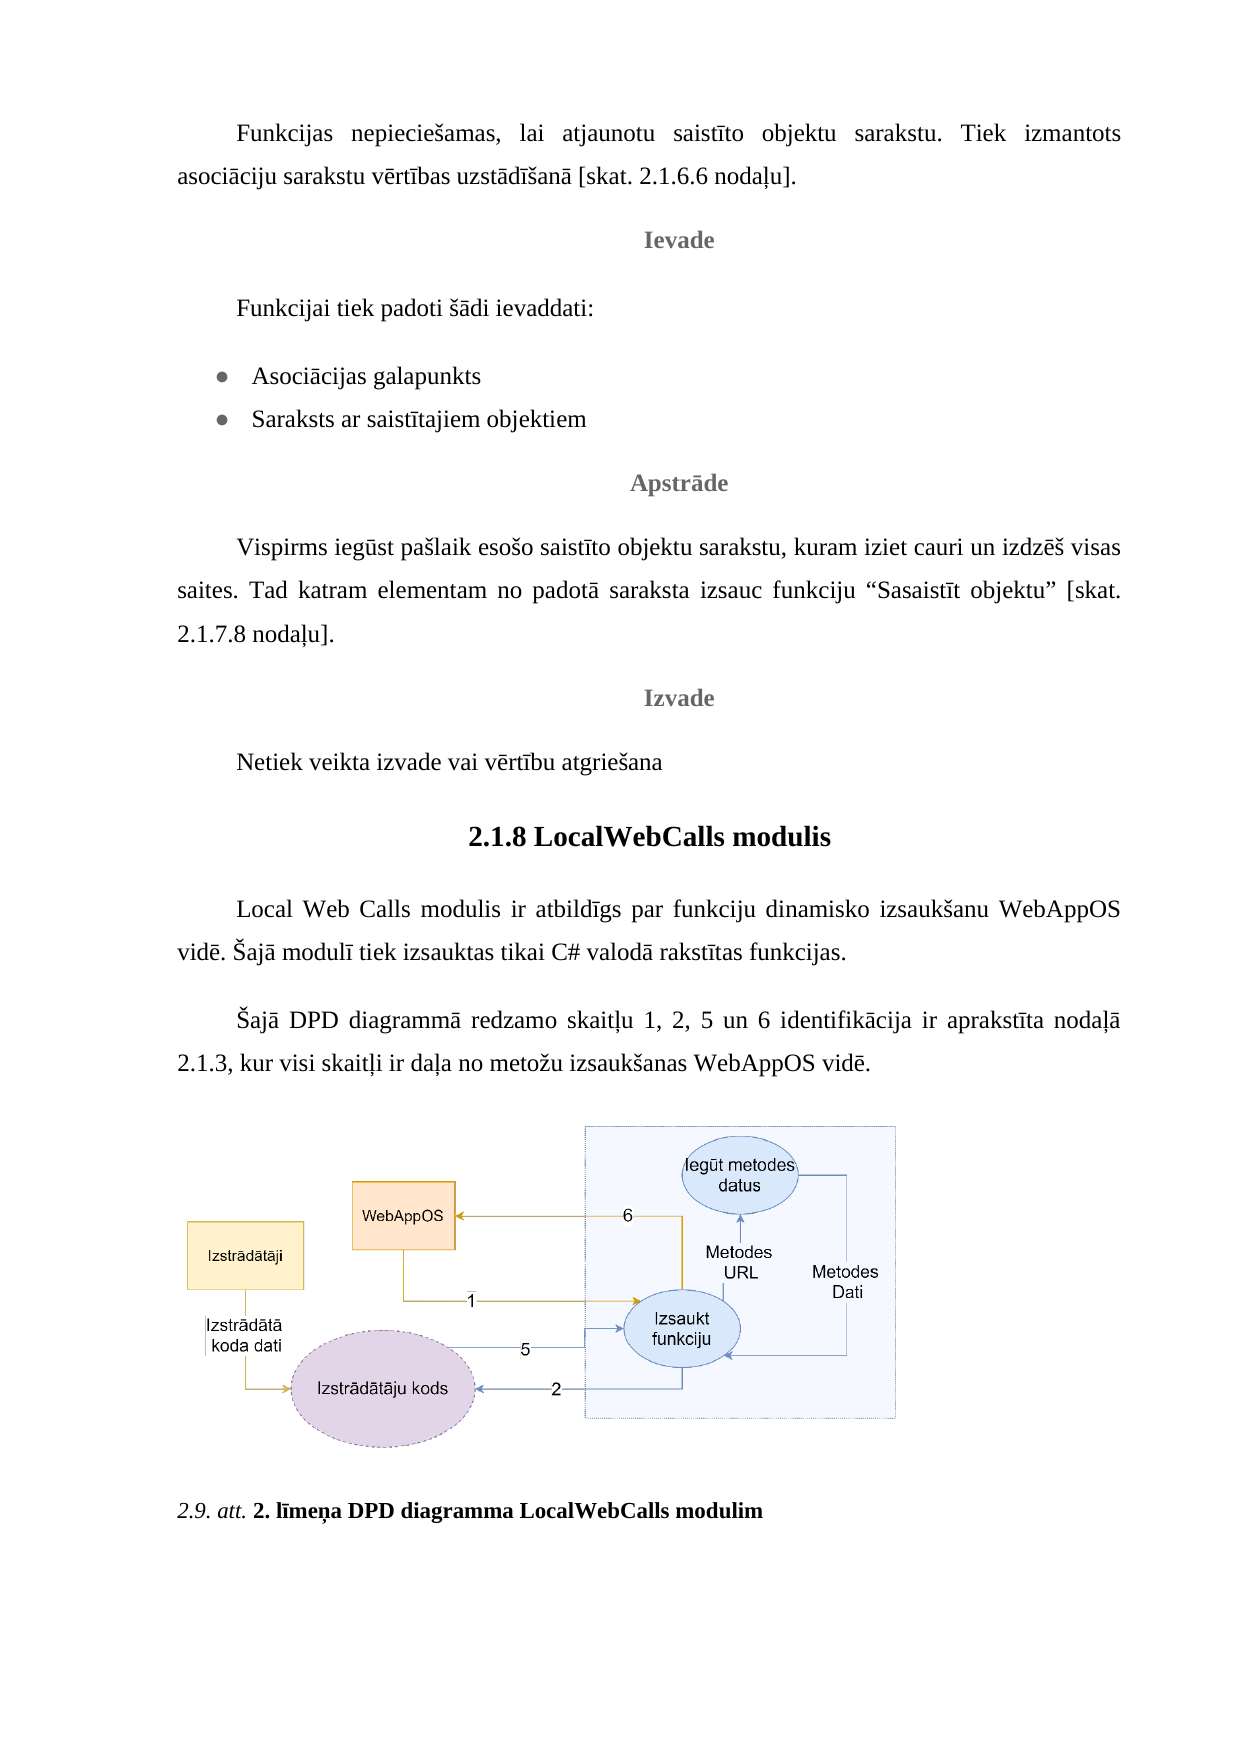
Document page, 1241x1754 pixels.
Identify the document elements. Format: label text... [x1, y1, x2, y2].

text Šajā DPD diagrammā redzamo skaitļu 1, 2, 5 un 6 identifikācija ir aprakstīta nodaļā 2.1.3, kur visi skaitļi ir daļa no metožu izsaukšanas WebAppOS vidē. [177, 1005, 1122, 1077]
text Funkcijas nepieciešamas, lai atjaunotu saistīto objektu sarakstu. Tiek izmantots asociāciju sarakstu vērtības uzstādīšanā [skat. 2.1.6.6 nodaļu]. [177, 118, 1122, 190]
text Local Web Calls modulis ir atbildīgs par funkciju dinamisko izsaukšanu WebAppOS vidē. Šajā modulī tiek izsauktas tikai C# valodā rakstītas funkcijas. [177, 894, 1122, 966]
subtitle 2.1.8 LocalWebCalls modulis [177, 819, 1122, 852]
text Ievade [177, 225, 1122, 254]
text Funkcijai tiek padoti šādi ievaddati: [177, 293, 1122, 322]
text Apstrāde [177, 468, 1122, 497]
text Izvade [177, 683, 1122, 711]
text Netiek veikta izvade vai vērtību atgriešana [177, 747, 1122, 775]
list Saraksts ar saistītajiem objektiem [214, 404, 1122, 433]
text 2.9. att. 2. līmeņa DPD diagramma LocalWebCalls modulim [177, 1497, 1122, 1523]
picture [177, 1116, 906, 1458]
text Vispirms iegūst pašlaik esošo saistīto objektu sarakstu, kuram iziet cauri un izdzēš visas saites. Tad katram elementam no padotā saraksta izsauc funkciju “Sasaistīt objektu” [skat. 2.1.7.8 nodaļu]. [177, 532, 1122, 647]
list Asociācijas galapunkts [214, 361, 1122, 390]
